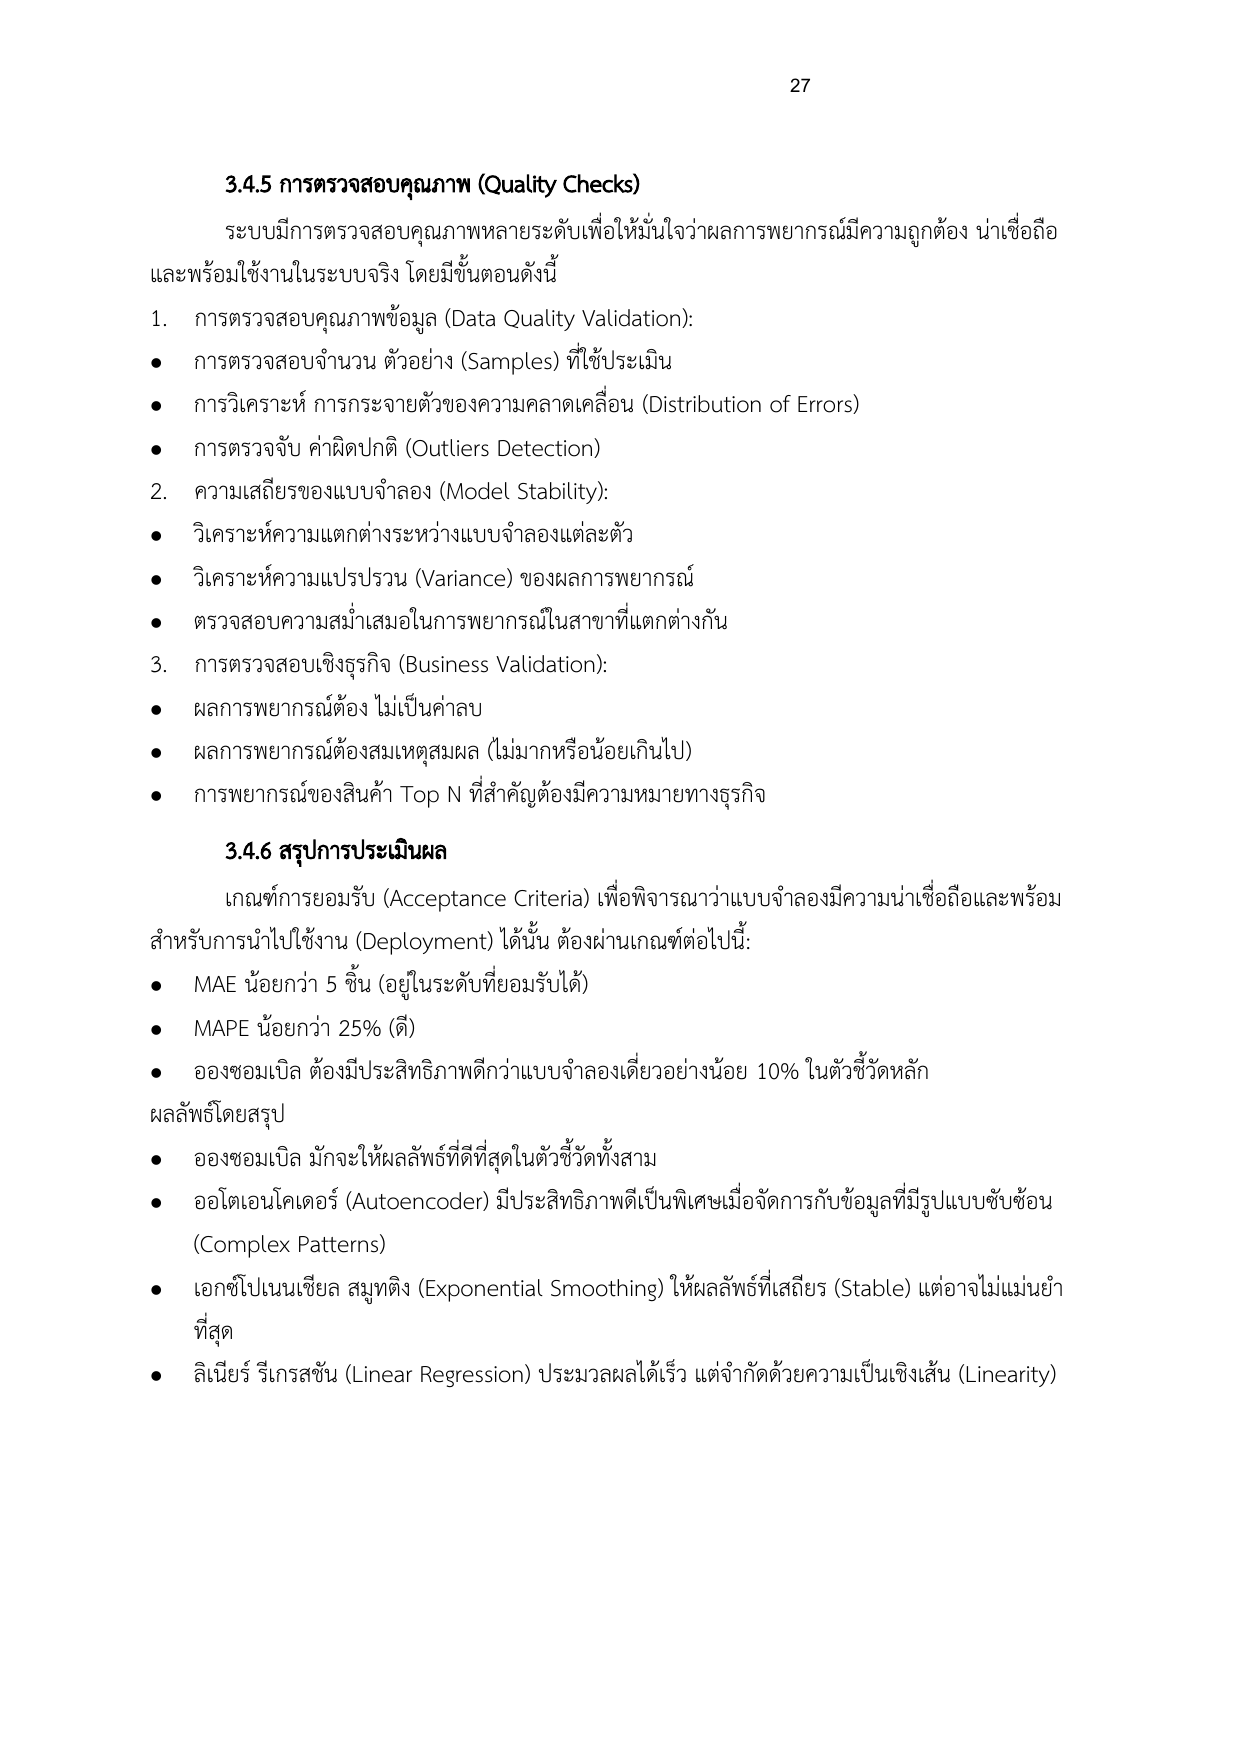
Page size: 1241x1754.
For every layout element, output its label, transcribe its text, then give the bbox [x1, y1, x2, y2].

subtitle 3.4.5 การตรวจสอบคุณภาพ (Quality Checks) [150, 162, 1090, 200]
subtitle 3.4.6 สรุปการประเมินผล [150, 829, 1090, 867]
list การตรวจสอบเชิงธุรกิจ (Business Validation): [150, 643, 1090, 681]
list ผลการพยากรณ์ต้องสมเหตุสมผล (ไม่มากหรือน้อยเกินไป) [150, 730, 1090, 768]
list อองซอมเบิล มักจะให้ผลลัพธ์ที่ดีที่สุดในตัวชี้วัดทั้งสาม [150, 1137, 1090, 1174]
text ผลลัพธ์โดยสรุป [150, 1093, 1090, 1131]
list ตรวจสอบความสม่ำเสมอในการพยากรณ์ในสาขาที่แตกต่างกัน [150, 600, 1090, 638]
list การตรวจสอบคุณภาพข้อมูล (Data Quality Validation): [150, 297, 1090, 334]
list MAE น้อยกว่า 5 ชิ้น (อยู่ในระดับที่ยอมรับได้) [150, 963, 1090, 1001]
list การตรวจจับ ค่าผิดปกติ (Outliers Detection) [150, 427, 1090, 464]
list การวิเคราะห์ การกระจายตัวของความคลาดเคลื่อน (Distribution of Errors) [150, 383, 1090, 421]
list ออโตเอนโคเดอร์ (Autoencoder) มีประสิทธิภาพดีเป็นพิเศษเมื่อจัดการกับข้อมูลที่มีรูปแบบซับซ้อน (Complex Patterns) [150, 1180, 1090, 1261]
list การพยากรณ์ของสินค้า Top N ที่สำคัญต้องมีความหมายทางธุรกิจ [150, 773, 1090, 811]
list ความเสถียรของแบบจำลอง (Model Stability): [150, 470, 1090, 508]
text ระบบมีการตรวจสอบคุณภาพหลายระดับเพื่อให้มั่นใจว่าผลการพยากรณ์มีความถูกต้อง น่าเชื่อถือ และพร้อมใช้งานในระบบจริง โดยมีขั้นตอนดังนี้ [150, 210, 1090, 291]
list เอกซ์โปเนนเชียล สมูทติง (Exponential Smoothing) ให้ผลลัพธ์ที่เสถียร (Stable) แต่อาจไม่แม่นยำที่สุด [150, 1267, 1090, 1348]
list ลิเนียร์ รีเกรสชัน (Linear Regression) ประมวลผลได้เร็ว แต่จำกัดด้วยความเป็นเชิงเส้น (Linearity) [150, 1353, 1090, 1391]
list การตรวจสอบจำนวน ตัวอย่าง (Samples) ที่ใช้ประเมิน [150, 340, 1090, 378]
list ผลการพยากรณ์ต้อง ไม่เป็นค่าลบ [150, 687, 1090, 724]
text เกณฑ์การยอมรับ (Acceptance Criteria) เพื่อพิจารณาว่าแบบจำลองมีความน่าเชื่อถือและพร้อมสำหรับการนำไปใช้งาน (Deployment) ได้นั้น ต้องผ่านเกณฑ์ต่อไปนี้: [150, 877, 1090, 958]
list MAPE น้อยกว่า 25% (ดี) [150, 1007, 1090, 1044]
list วิเคราะห์ความแตกต่างระหว่างแบบจำลองแต่ละตัว [150, 513, 1090, 551]
list อองซอมเบิล ต้องมีประสิทธิภาพดีกว่าแบบจำลองเดี่ยวอย่างน้อย 10% ในตัวชี้วัดหลัก [150, 1050, 1090, 1088]
list วิเคราะห์ความแปรปรวน (Variance) ของผลการพยากรณ์ [150, 557, 1090, 594]
